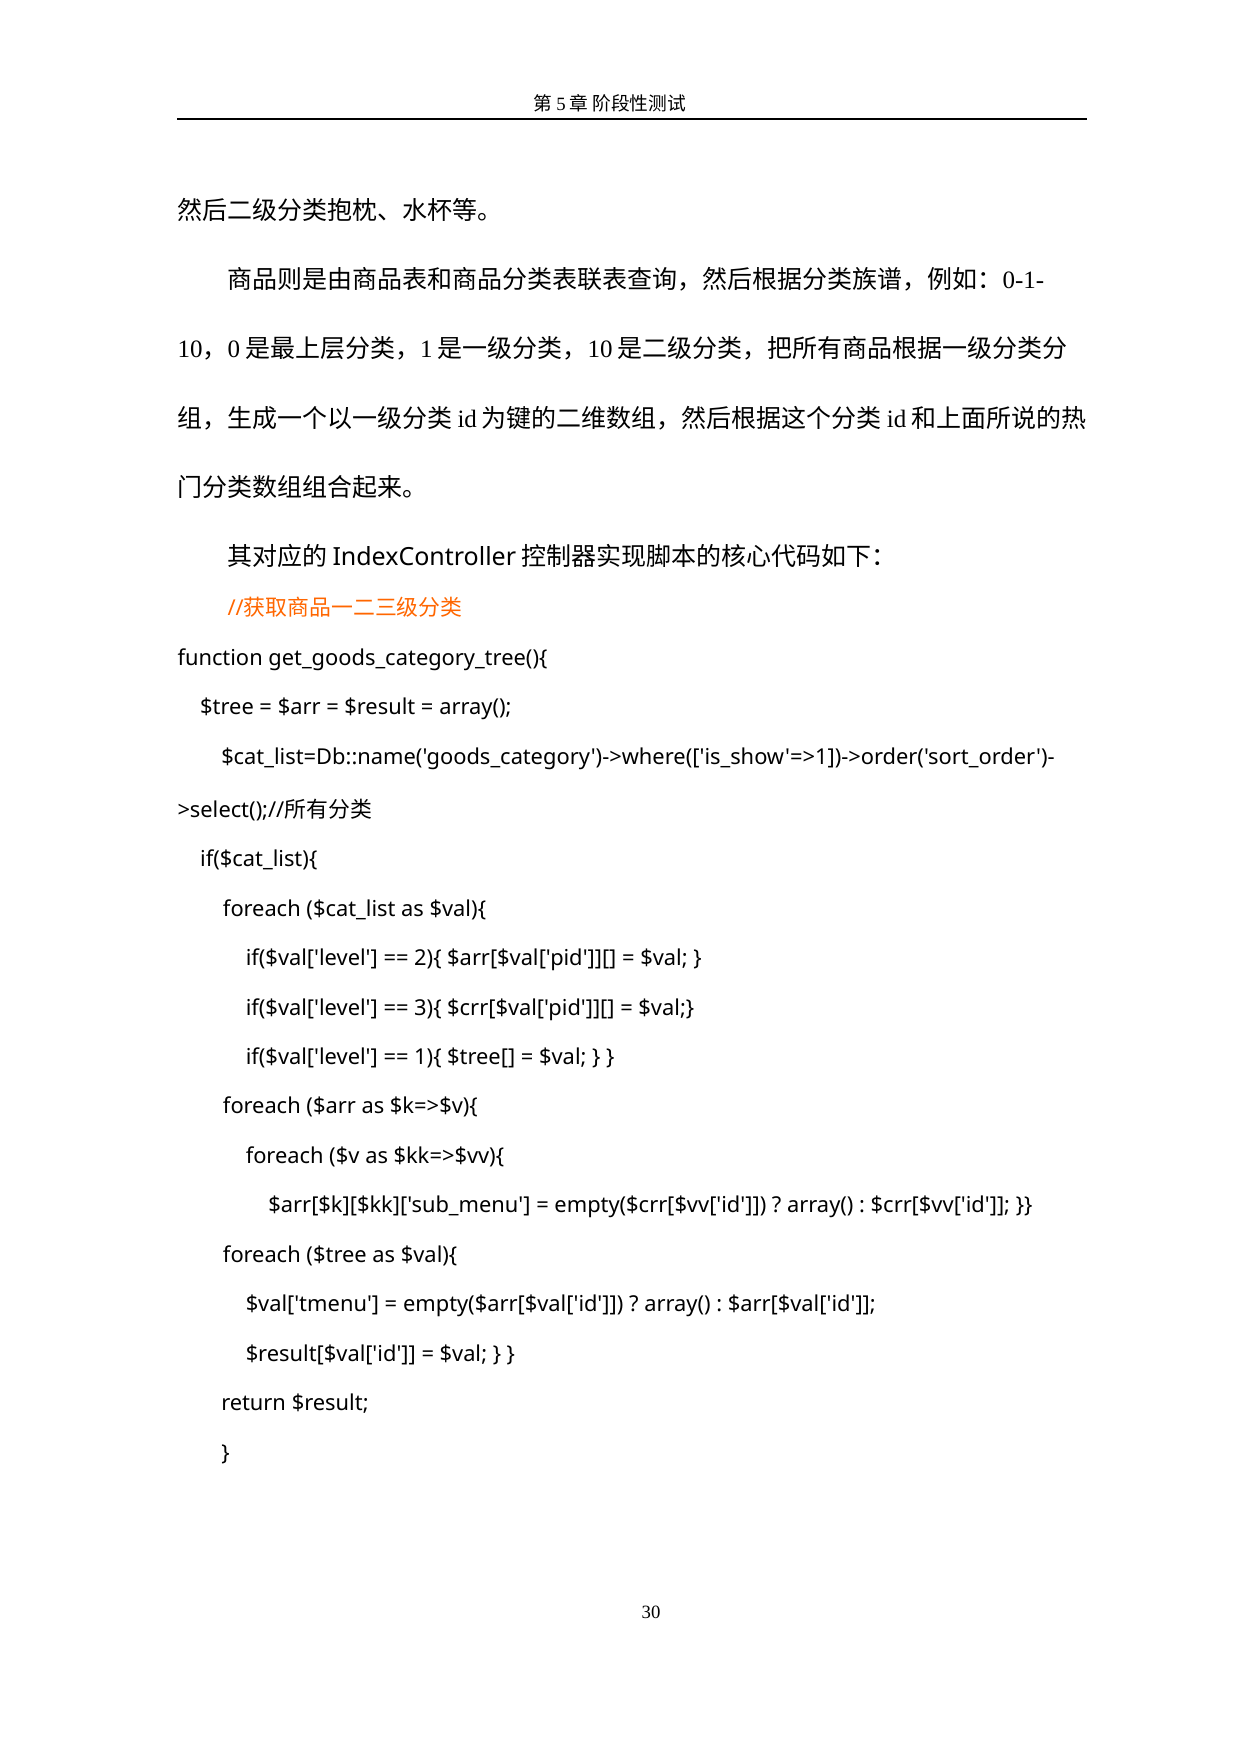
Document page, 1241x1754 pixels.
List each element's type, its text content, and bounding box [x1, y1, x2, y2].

text } [177, 1434, 1087, 1469]
text if($cat_list){ [177, 841, 1087, 875]
text foreach ($v as $kk=>$vv){ [177, 1138, 1087, 1172]
text return $result; [177, 1385, 1087, 1419]
text 其对应的IndexController控制器实现脚本的核心代码如下： [177, 520, 1087, 589]
text $result[$val['id']] = $val; } } [177, 1336, 1087, 1370]
text if($val['level'] == 2){ $arr[$val['pid']][] = $val; } [177, 940, 1087, 974]
text $val['tmenu'] = empty($arr[$val['id']]) ? array() : $arr[$val['id']]; [177, 1286, 1087, 1321]
text foreach ($arr as $k=>$v){ [177, 1088, 1087, 1123]
text //获取商品一二三级分类 [183, 589, 1087, 624]
text if($val['level'] == 1){ $tree[] = $val; } } [177, 1039, 1087, 1073]
text if($val['level'] == 3){ $crr[$val['pid']][] = $val;} [177, 989, 1087, 1024]
text foreach ($tree as $val){ [177, 1237, 1087, 1271]
text $arr[$k][$kk]['sub_menu'] = empty($crr[$vv['id']]) ? array() : $crr[$vv['id']]; }} [177, 1187, 1087, 1222]
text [177, 174, 1087, 243]
text function get_goods_category_tree(){ [177, 639, 1087, 674]
text $tree = $arr = $result = array(); [177, 689, 1087, 723]
text $cat_list=Db::name('goods_category')->where(['is_show'=>1])->order('sort_order')->select();//所有分类 [177, 738, 1087, 825]
text foreach ($cat_list as $val){ [177, 890, 1087, 925]
text 商品则是由商品表和商品分类表联表查询，然后根据分类族谱，例如：0-1-10，0是最上层分类，1是一级分类，10是二级分类，把所有商品根据一级分类分组，生成一个以一级分类id为键的二维数组，然后根据这个分类id和上面所说的热门分类数组组合起来。 [177, 243, 1087, 520]
